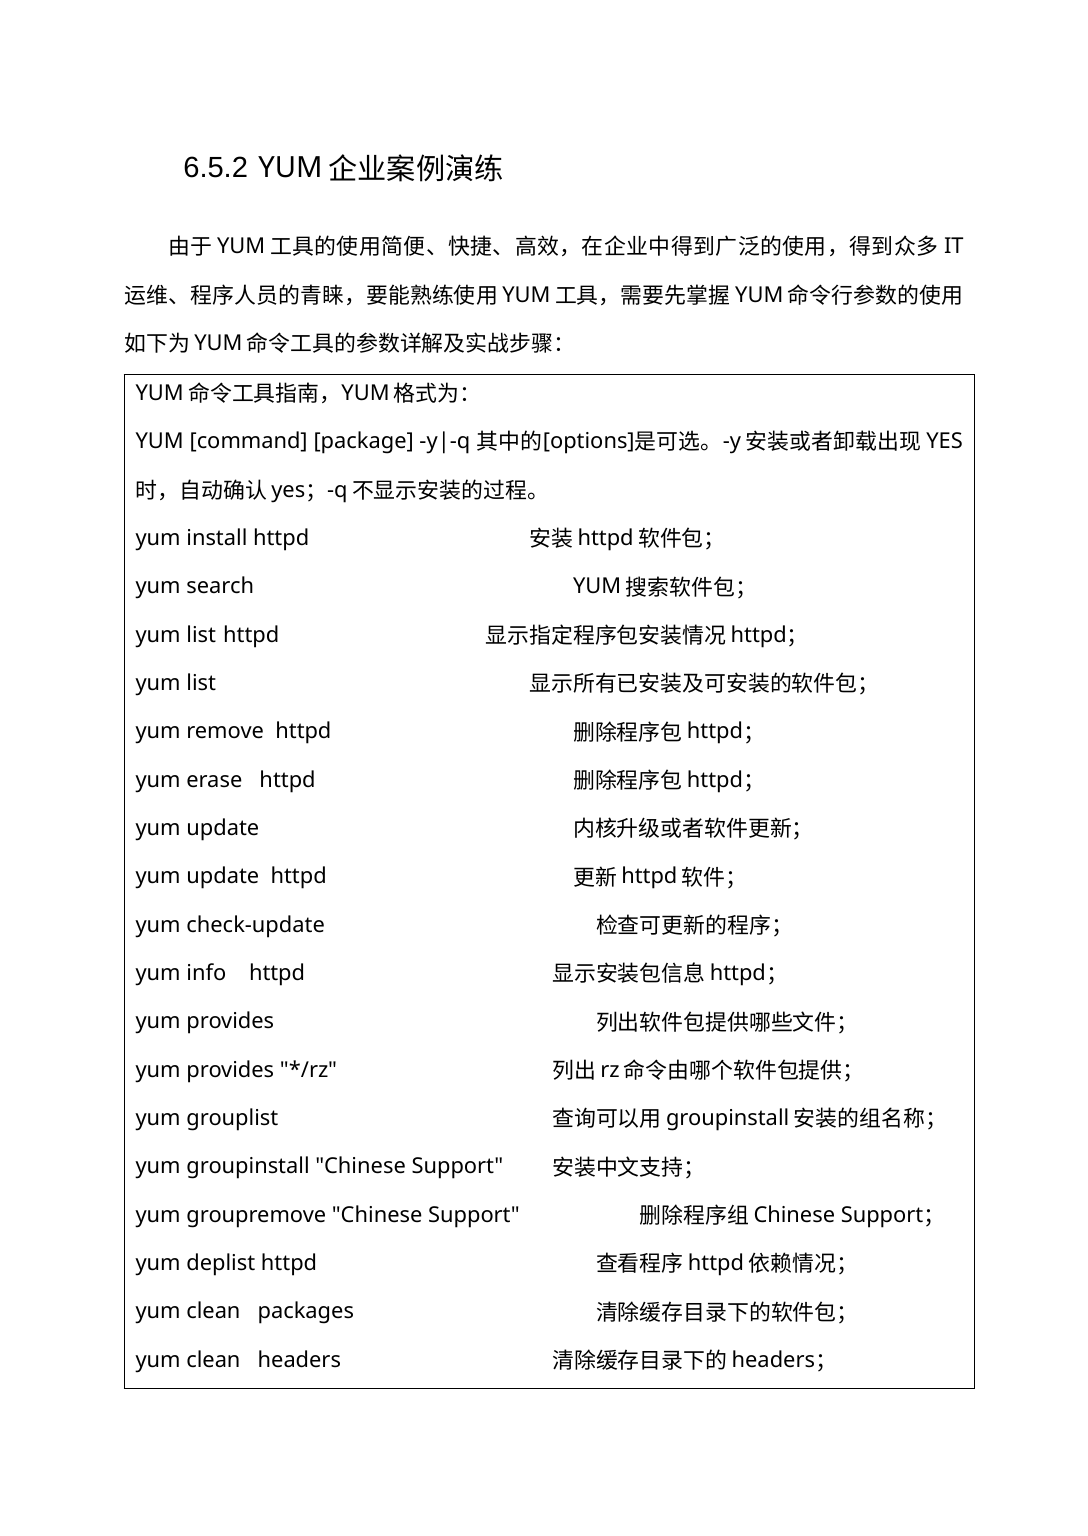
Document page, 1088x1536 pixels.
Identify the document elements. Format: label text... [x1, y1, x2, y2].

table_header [125, 375, 974, 1387]
subtitle YUM企业案例演练 [183, 134, 963, 199]
text 由于YUM工具的使用简便、快捷、高效，在企业中得到广泛的使用，得到众多IT运维、程序人员的青睐，要能熟练使用YUM工具，需要先掌握YUM命令行参数的使用，如下为YUM命令工具的参数详解及实战步骤： [124, 228, 963, 358]
